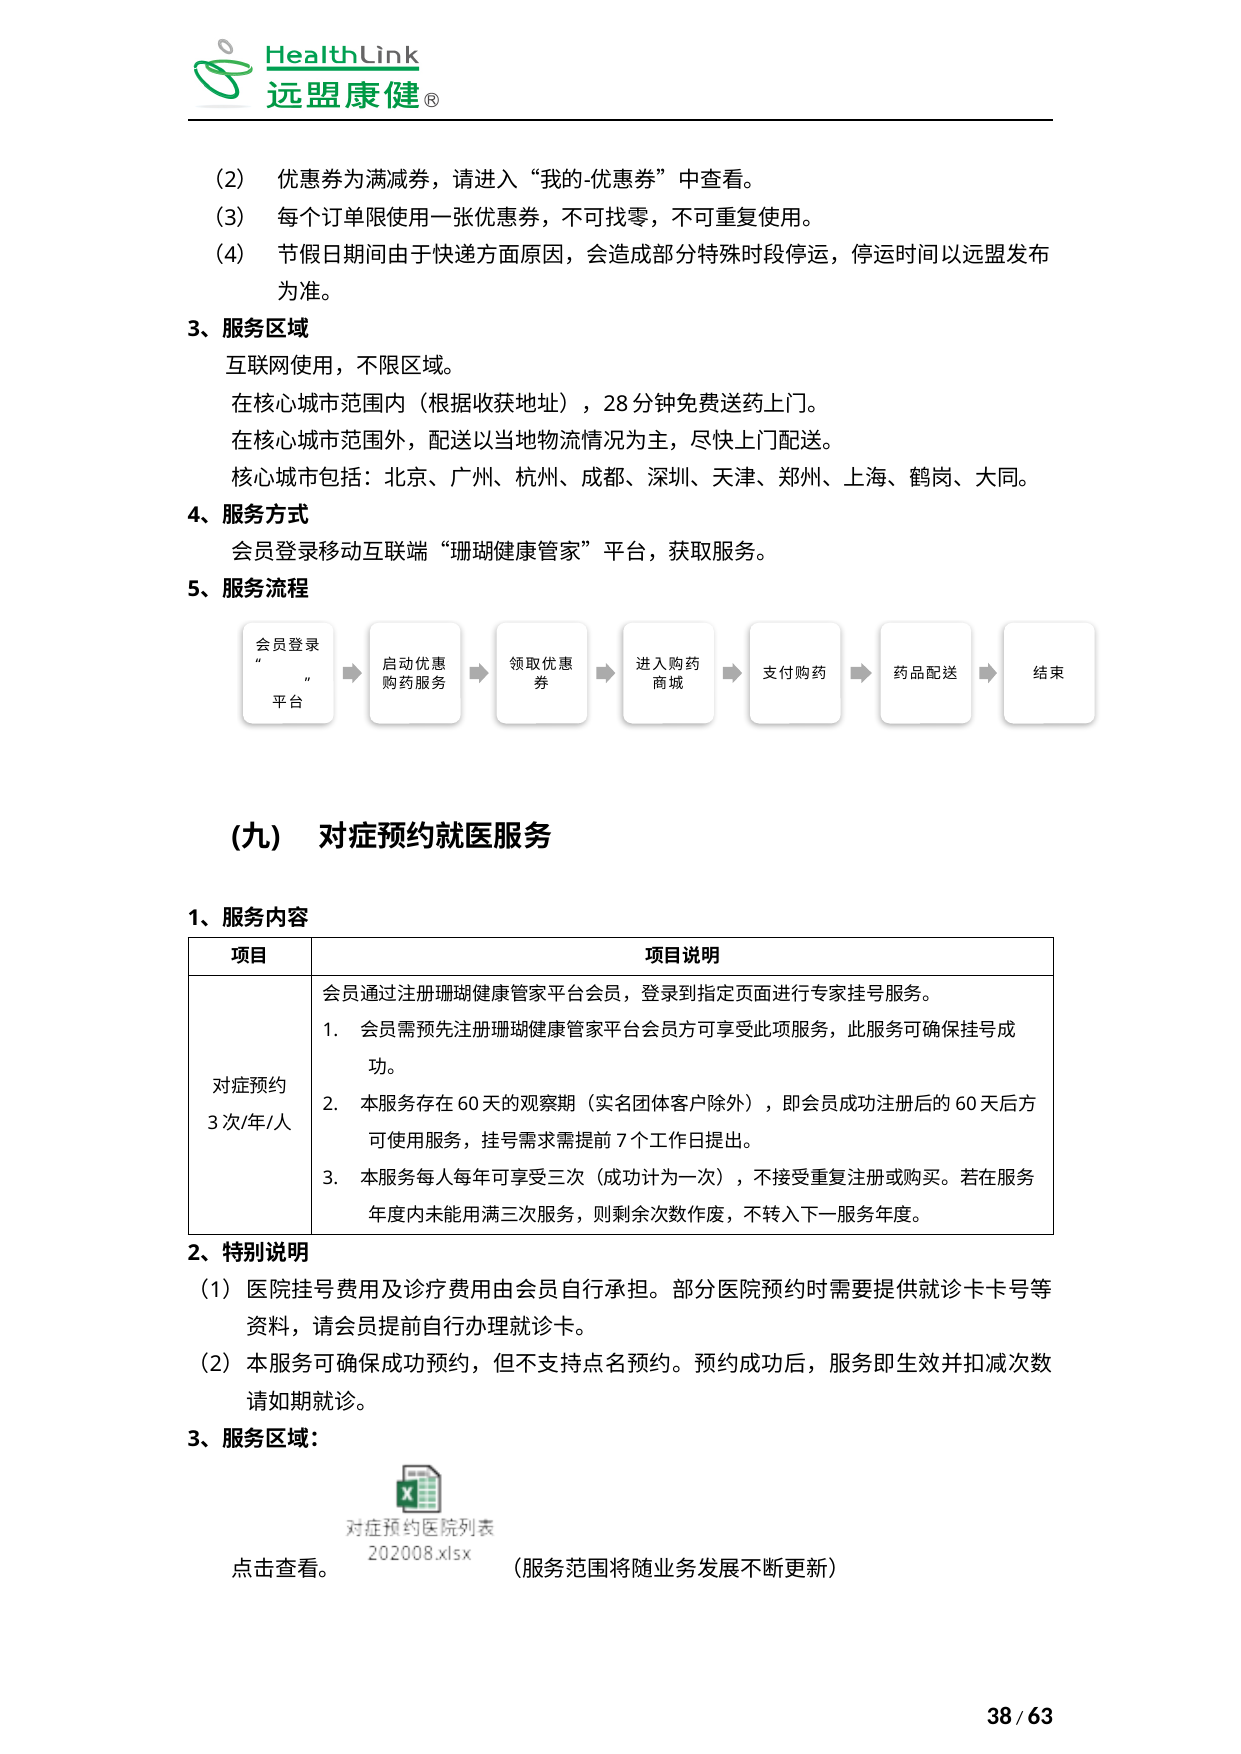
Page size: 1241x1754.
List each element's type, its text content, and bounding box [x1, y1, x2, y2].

text 1、服务内容 [187, 900, 1053, 933]
picture [187, 29, 447, 118]
list 医院挂号费用及诊疗费用由会员自行承担。部分医院预约时需要提供就诊卡卡号等资料，请会员提前自行办理就诊卡。 [187, 1272, 1053, 1341]
text 3、服务区域： [187, 1421, 1053, 1453]
table_header 项目说明 [312, 938, 1053, 974]
text 在核心城市范围外，配送以当地物流情况为主，尽快上门配送。 [187, 422, 1053, 455]
list 点击查看。（服务范围将随业务发展不断更新） [231, 1458, 1053, 1588]
list 每个订单限使用一张优惠券，不可找零，不可重复使用。 [202, 199, 1053, 232]
table_cell 对症预约 3次/年/人 [189, 976, 311, 1233]
text 4、服务方式 [187, 497, 1053, 529]
text 会员登录移动互联端“珊瑚健康管家”平台，获取服务。 [187, 534, 1053, 566]
list 节假日期间由于快递方面原因，会造成部分特殊时段停运，停运时间以远盟发布为准。 [202, 236, 1053, 306]
text 2、特别说明 [187, 1235, 1053, 1267]
text 核心城市包括：北京、广州、杭州、成都、深圳、天津、郑州、上海、鹤岗、大同。 [187, 459, 1053, 492]
list 优惠券为满减券，请进入“我的-优惠券”中查看。 [202, 162, 1053, 194]
table_cell 会员通过注册珊瑚健康管家平台会员，登录到指定页面进行专家挂号服务。 会员需预先注册珊瑚健康管家平台会员方可享受此项服务，此服务可确保挂号成功。 本服务存在60天的观察期（实名团体客户除外），即会员成功注册后的60天后方可使用服务，挂号需求需提前7个工作日提出。 本服务每人每年可享受三次（成功计为一次），不接受重复注册或购买。若在服务年度内未能用满三次服务，则剩余次数作废，不转入下一服务年度。 [312, 976, 1053, 1233]
text 3、服务区域 [187, 311, 1053, 343]
list 互联网使用，不限区域。 [225, 348, 1053, 381]
subtitle 对症预约就医服务 [231, 802, 1053, 867]
table_header 项目 [189, 938, 311, 974]
text 在核心城市范围内（根据收获地址），28分钟免费送药上门。 [187, 385, 1053, 418]
text 5、服务流程 [187, 571, 1053, 604]
list 本服务可确保成功预约，但不支持点名预约。预约成功后，服务即生效并扣减次数，请如期就诊。 [187, 1346, 1053, 1416]
